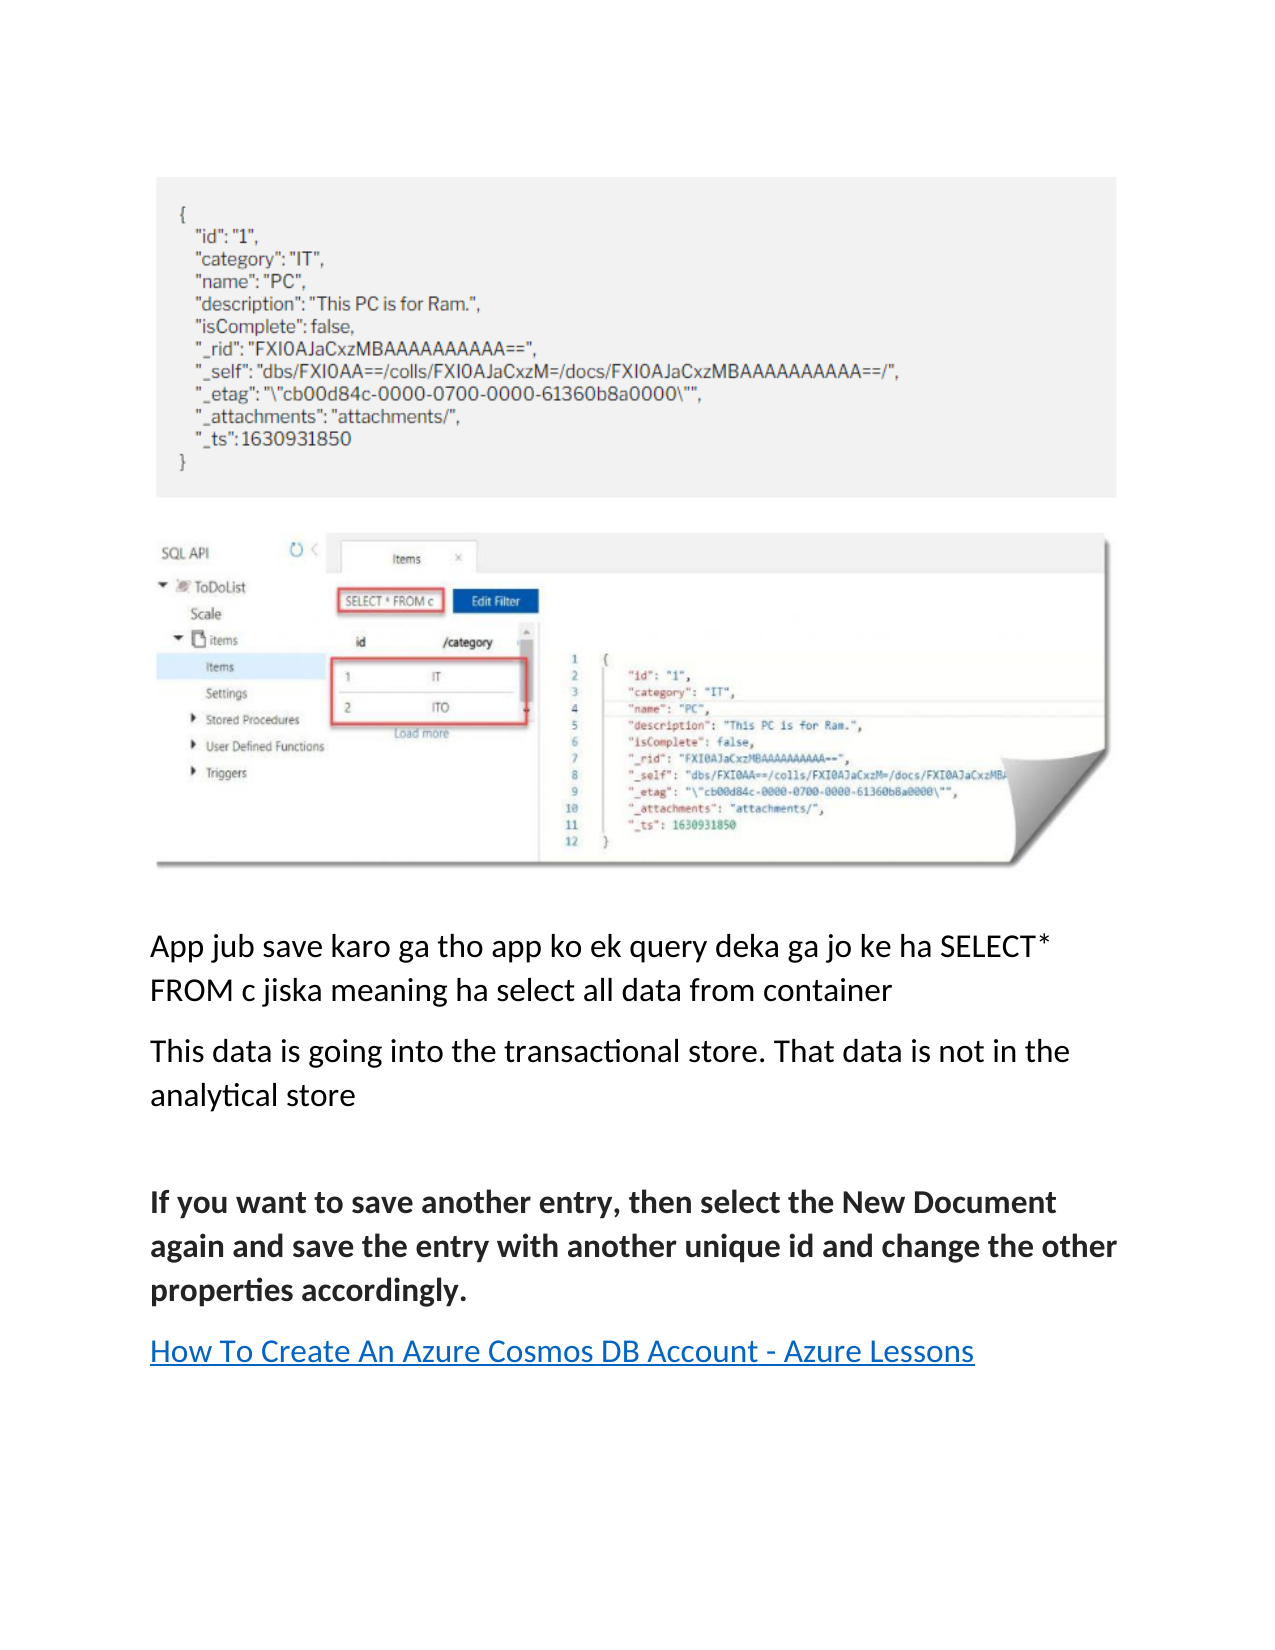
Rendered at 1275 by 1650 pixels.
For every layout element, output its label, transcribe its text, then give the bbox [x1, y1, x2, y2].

picture [150, 150, 1127, 907]
text If you want to save another entry, then select the New Document again and save the entry with another unique id and change the other properties accordingly. [150, 1181, 1125, 1310]
text This data is going into the transactional store. That data is not in the analytical store [150, 1030, 1125, 1114]
text App jub save karo ga tho app ko ek query deka ga jo ke ha SELECT* FROM c jiska meaning ha select all data from container [150, 925, 1125, 1010]
text How To Create An Azure Cosmos DB Account - Azure Lessons [150, 1330, 1125, 1370]
